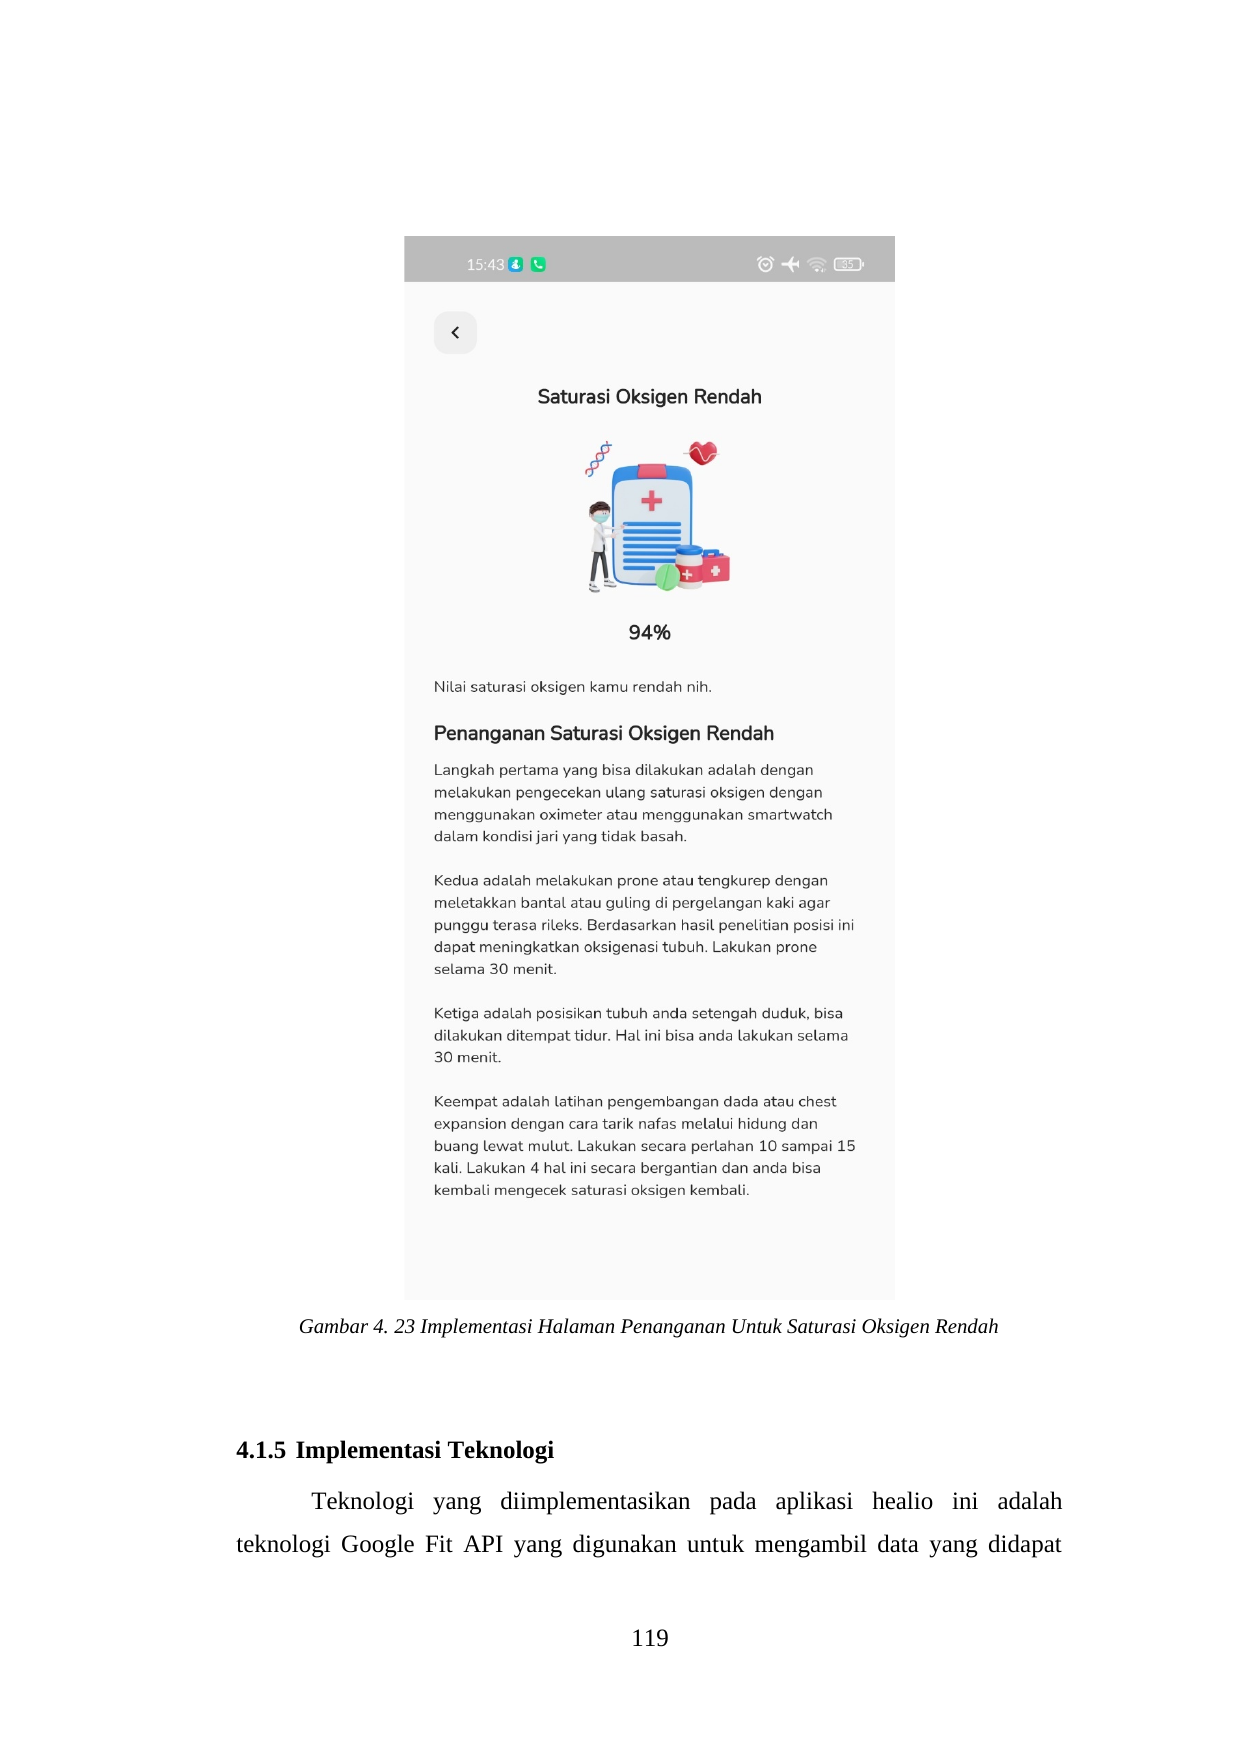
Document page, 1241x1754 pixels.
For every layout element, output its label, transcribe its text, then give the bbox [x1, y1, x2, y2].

text Gambar 4. 23 Implementasi Halaman Penanganan Untuk Saturasi Oksigen Rendah [236, 1314, 1063, 1338]
picture [404, 236, 895, 1300]
subtitle Implementasi Teknologi [236, 1435, 1063, 1464]
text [236, 1486, 1063, 1558]
